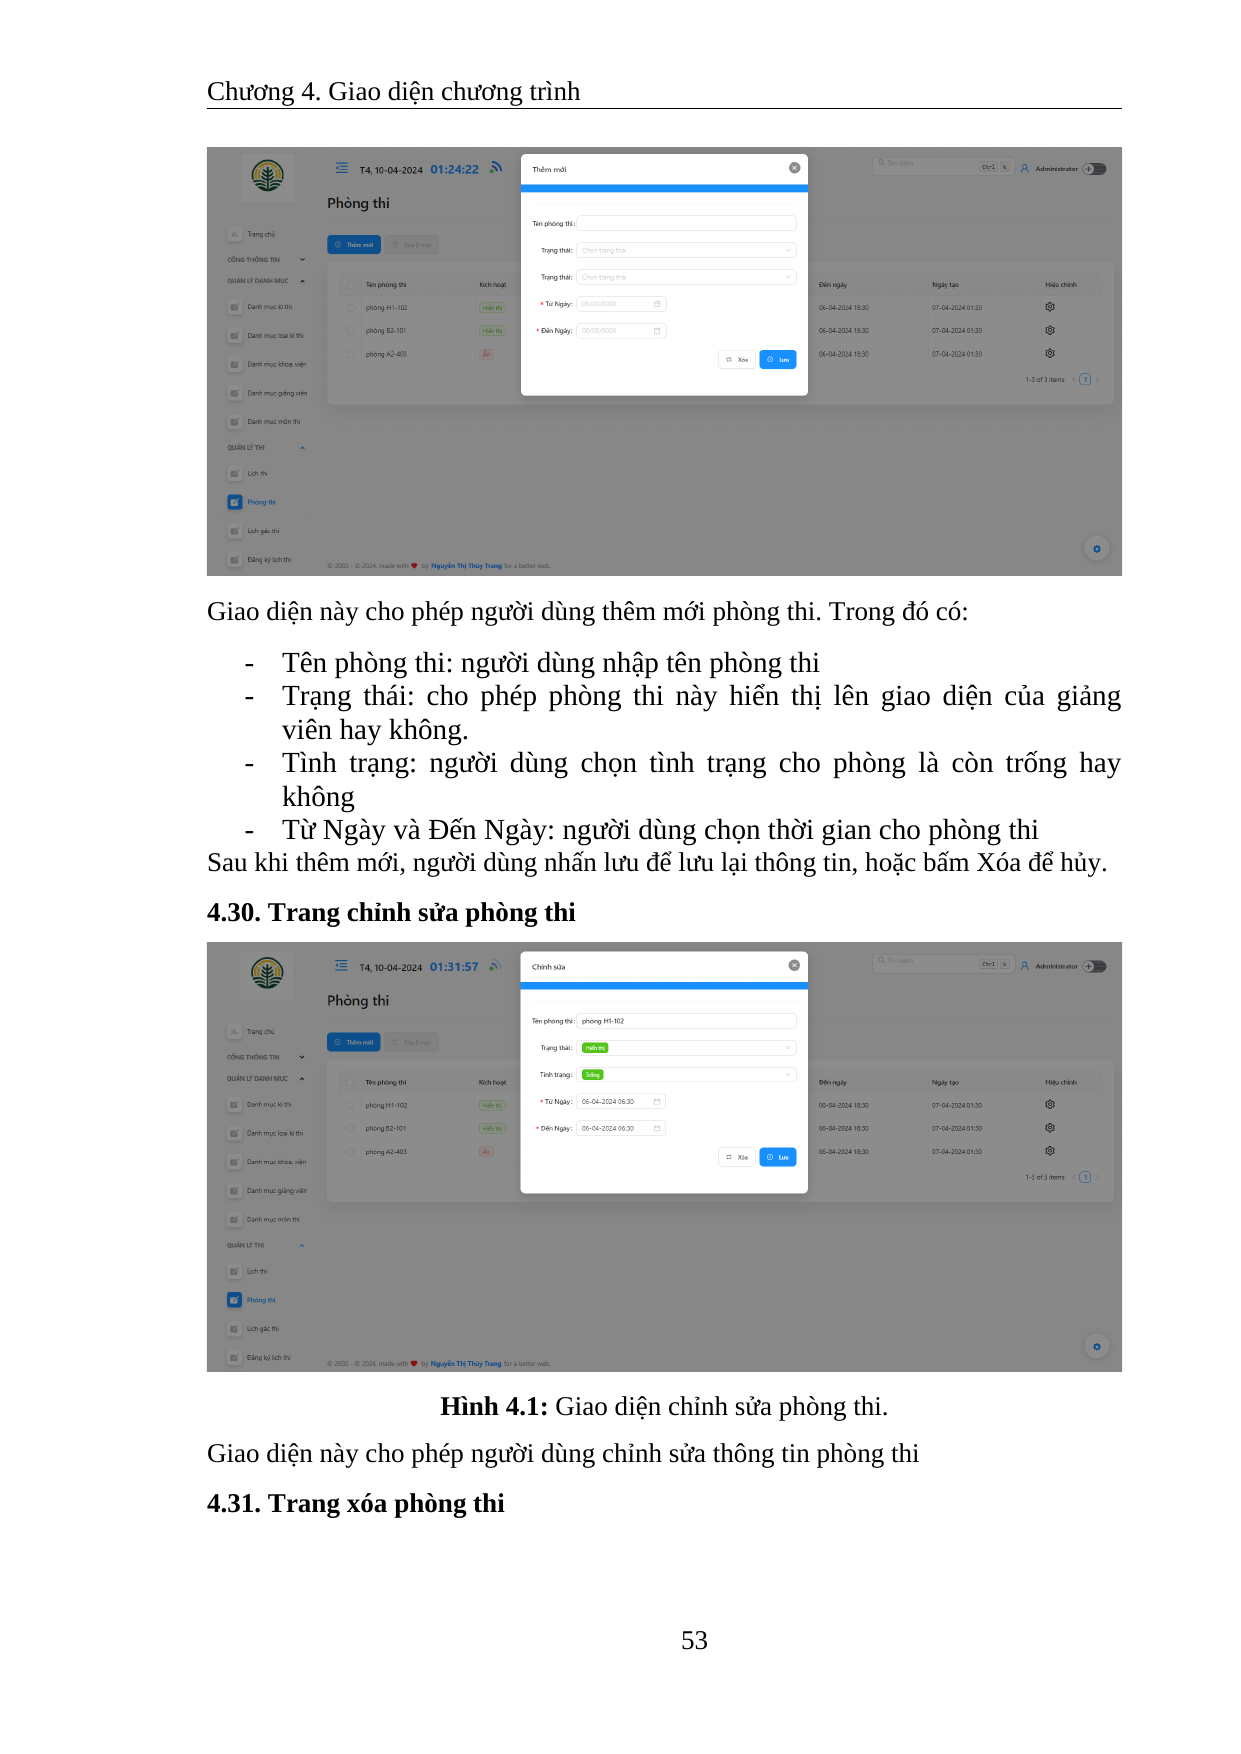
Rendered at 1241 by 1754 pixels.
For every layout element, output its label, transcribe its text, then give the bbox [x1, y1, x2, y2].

text Sau khi thêm mới, người dùng nhấn lưu để lưu lại thông tin, hoặc bấm Xóa để hủy. [207, 846, 1122, 877]
text Giao diện này cho phép người dùng chỉnh sửa thông tin phòng thi [207, 1437, 1122, 1468]
list Trạng thái: cho phép phòng thi này hiển thị lên giao diện của giảng viên hay không. [244, 678, 1122, 745]
list Tình trạng: người dùng chọn tình trạng cho phòng là còn trống hay không [244, 745, 1122, 812]
text Giao diện chỉnh sửa phòng thi. [207, 1391, 1122, 1422]
picture [206, 147, 1123, 576]
list Tên phòng thi: người dùng nhập tên phòng thi [244, 645, 1122, 678]
text Trang chỉnh sửa phòng thi [207, 896, 1122, 927]
picture [206, 942, 1123, 1372]
list Từ Ngày và Đến Ngày: người dùng chọn thời gian cho phòng thi [244, 812, 1122, 846]
text Trang xóa phòng thi [207, 1487, 1122, 1518]
text Giao diện này cho phép người dùng thêm mới phòng thi. Trong đó có: [207, 594, 1122, 626]
